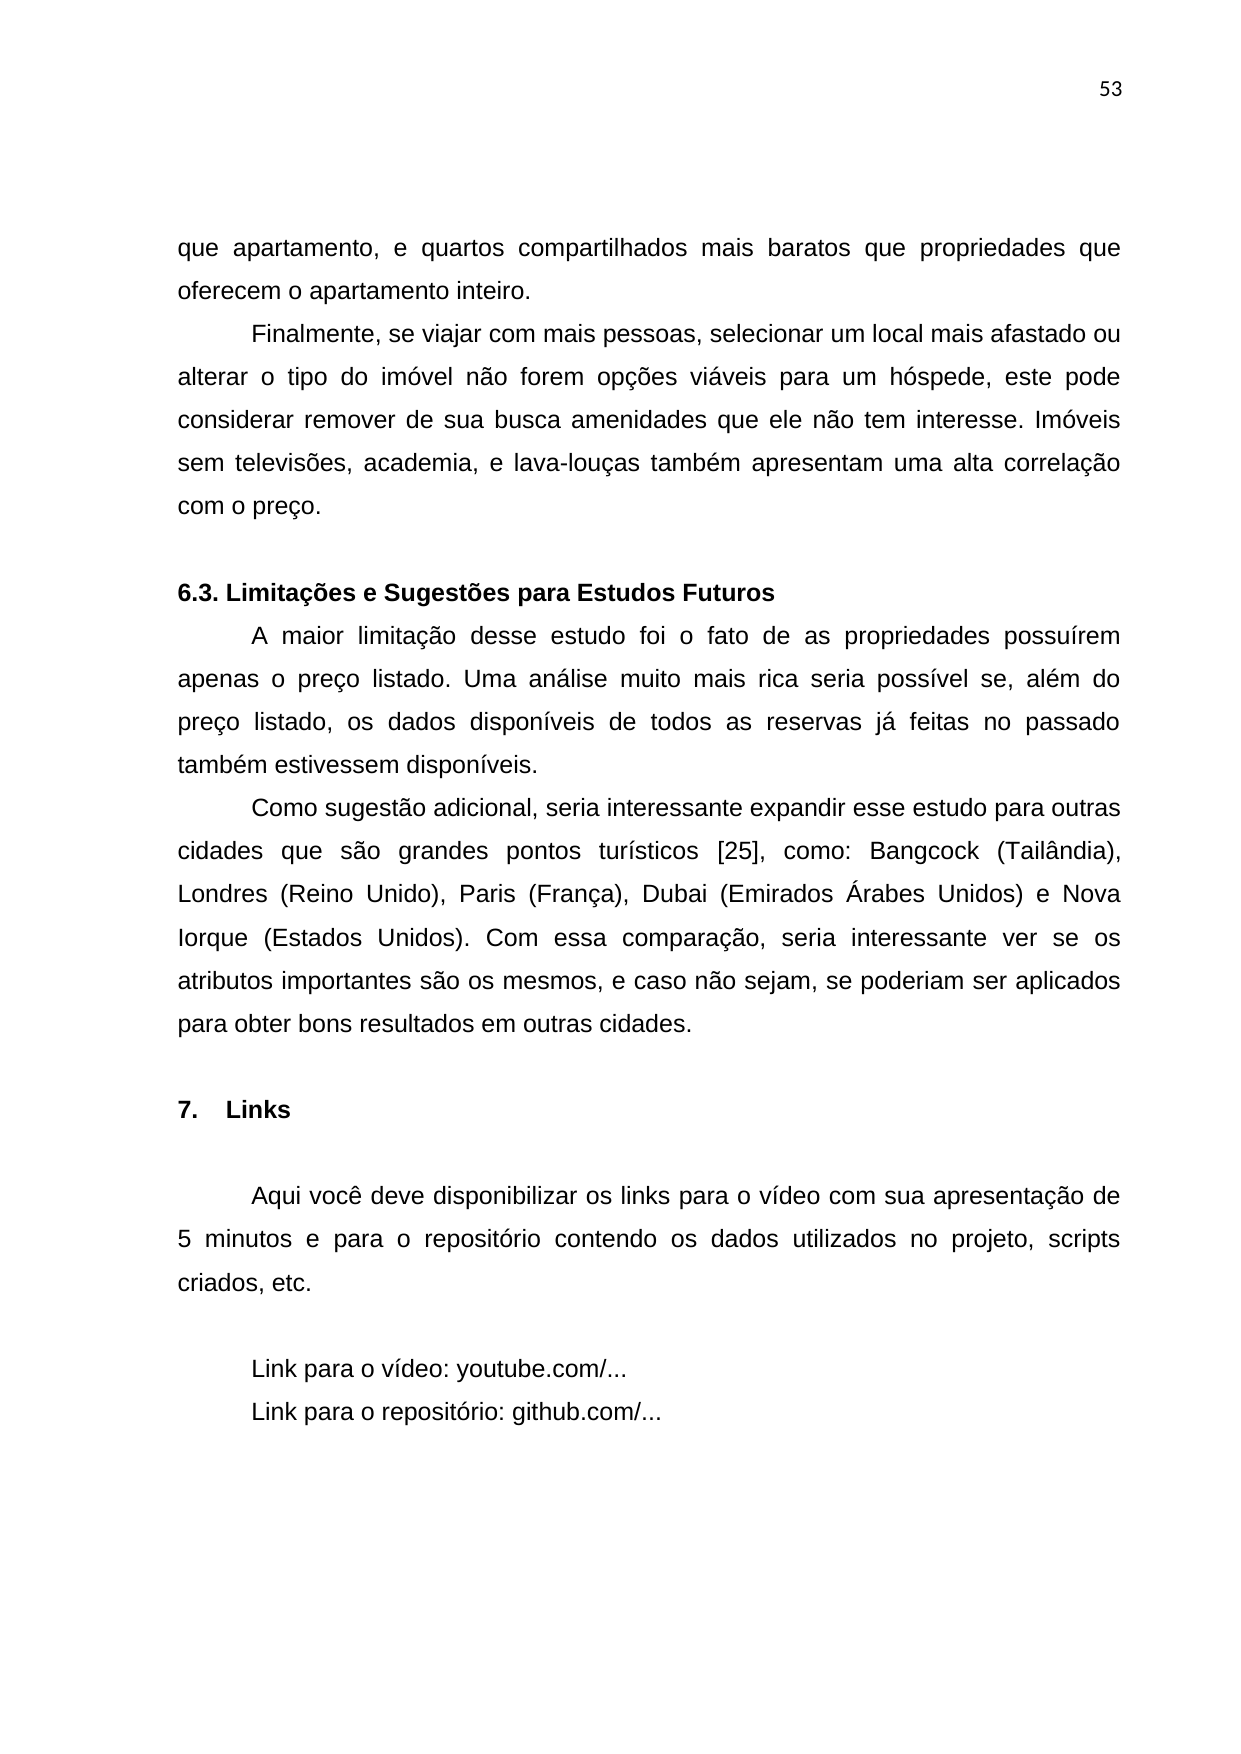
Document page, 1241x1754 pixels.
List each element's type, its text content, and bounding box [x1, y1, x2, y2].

text Finalmente, se viajar com mais pessoas, selecionar um local mais afastado ou alterar o tipo do imóvel não forem opções viáveis para um hóspede, este pode considerar remover de sua busca amenidades que ele não tem interesse. Imóveis sem televisões, academia, e lava-louças também apresentam uma alta correlação com o preço. [177, 319, 1122, 520]
text Aqui você deve disponibilizar os links para o vídeo com sua apresentação de 5 minutos e para o repositório contendo os dados utilizados no projeto, scripts criados, etc. [177, 1181, 1122, 1296]
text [177, 233, 1122, 304]
text Link para o repositório: github.com/... [177, 1397, 1122, 1426]
subtitle Limitações e Sugestões para Estudos Futuros [177, 578, 1122, 606]
subtitle Links [177, 1095, 1122, 1124]
text Como sugestão adicional, seria interessante expandir esse estudo para outras cidades que são grandes pontos turísticos, como: Bangcock (Tailândia), Londres (Reino Unido), Paris (França), Dubai (Emirados Árabes Unidos) e Nova Iorque (Estados Unidos). Com essa comparação, seria interessante ver se os atributos importantes são os mesmos, e caso não sejam, se poderiam ser aplicados para obter bons resultados em outras cidades. [177, 793, 1122, 1038]
text A maior limitação desse estudo foi o fato de as propriedades possuírem apenas o preço listado. Uma análise muito mais rica seria possível se, além do preço listado, os dados disponíveis de todos as reservas já feitas no passado também estivessem disponíveis. [177, 621, 1122, 779]
text Link para o vídeo: youtube.com/... [177, 1354, 1122, 1383]
